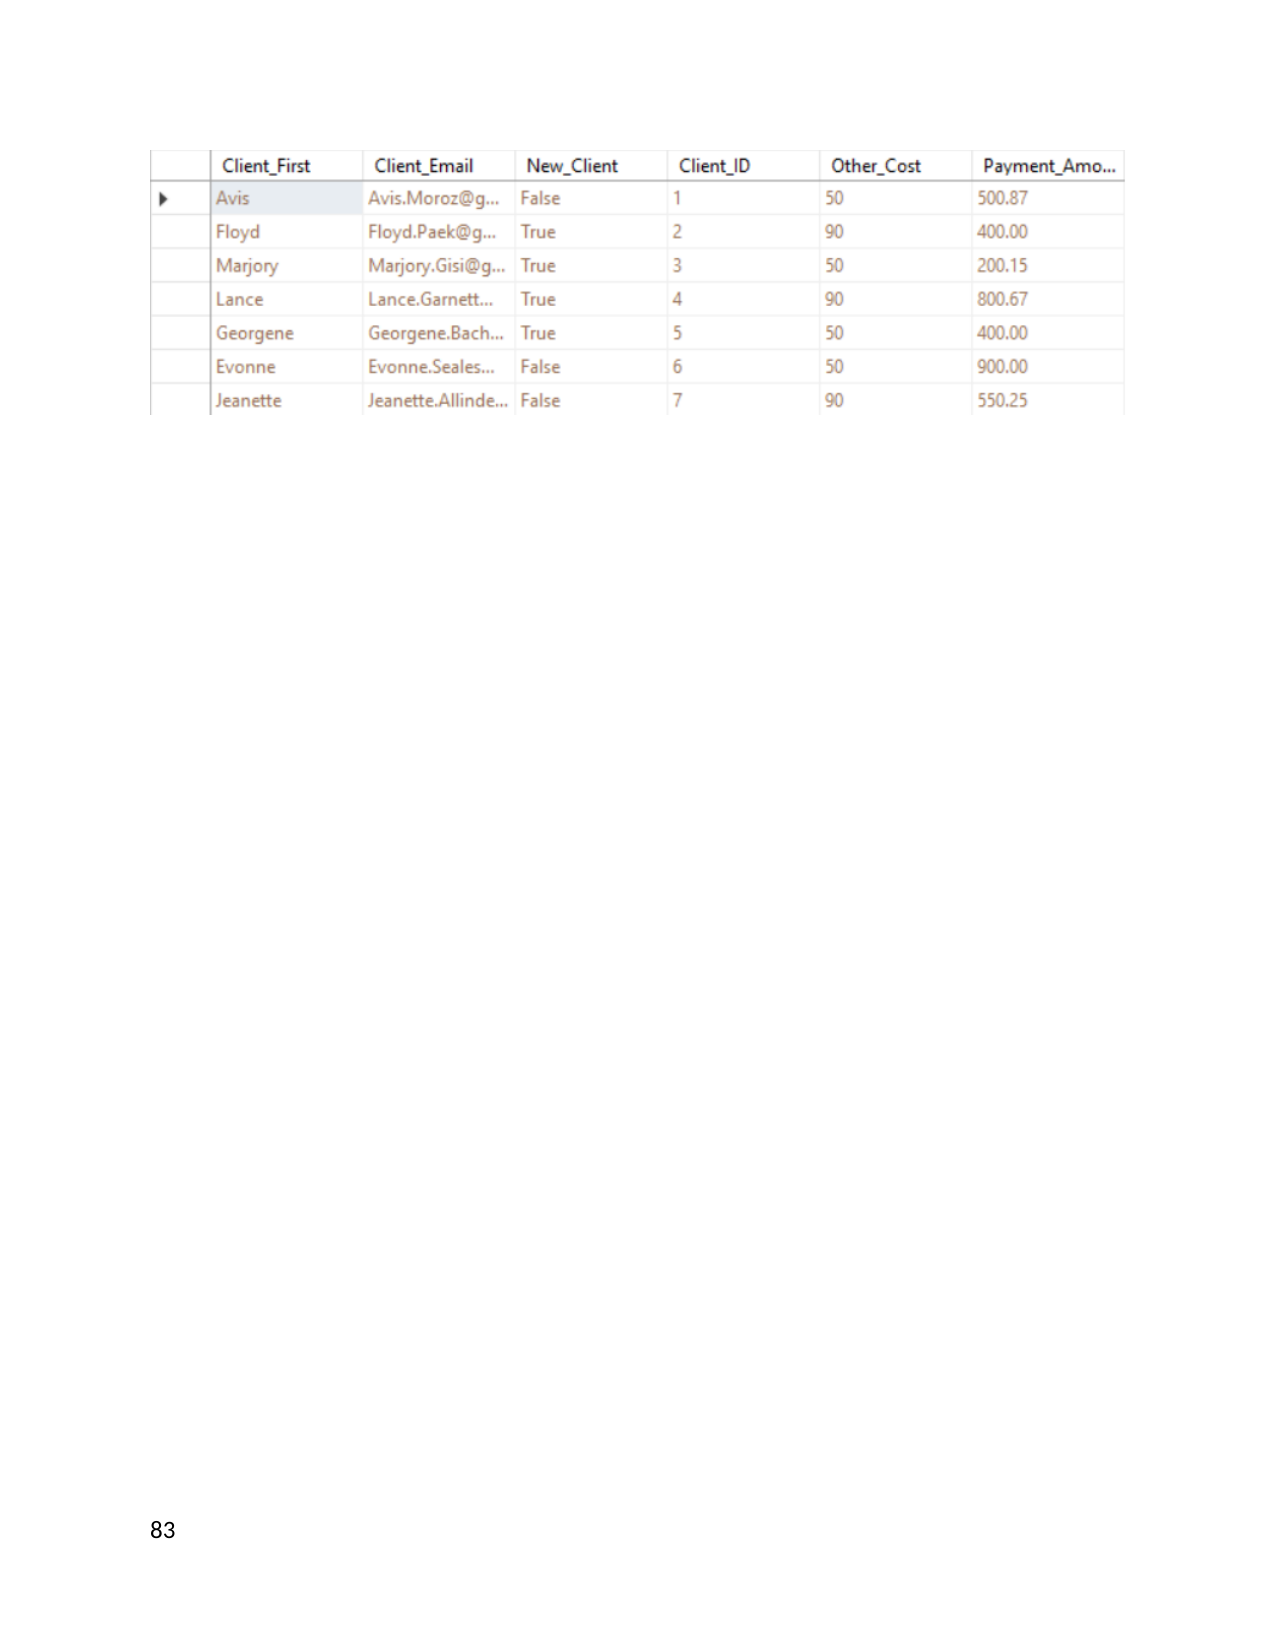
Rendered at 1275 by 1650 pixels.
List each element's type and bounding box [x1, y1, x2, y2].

picture [150, 150, 1125, 415]
